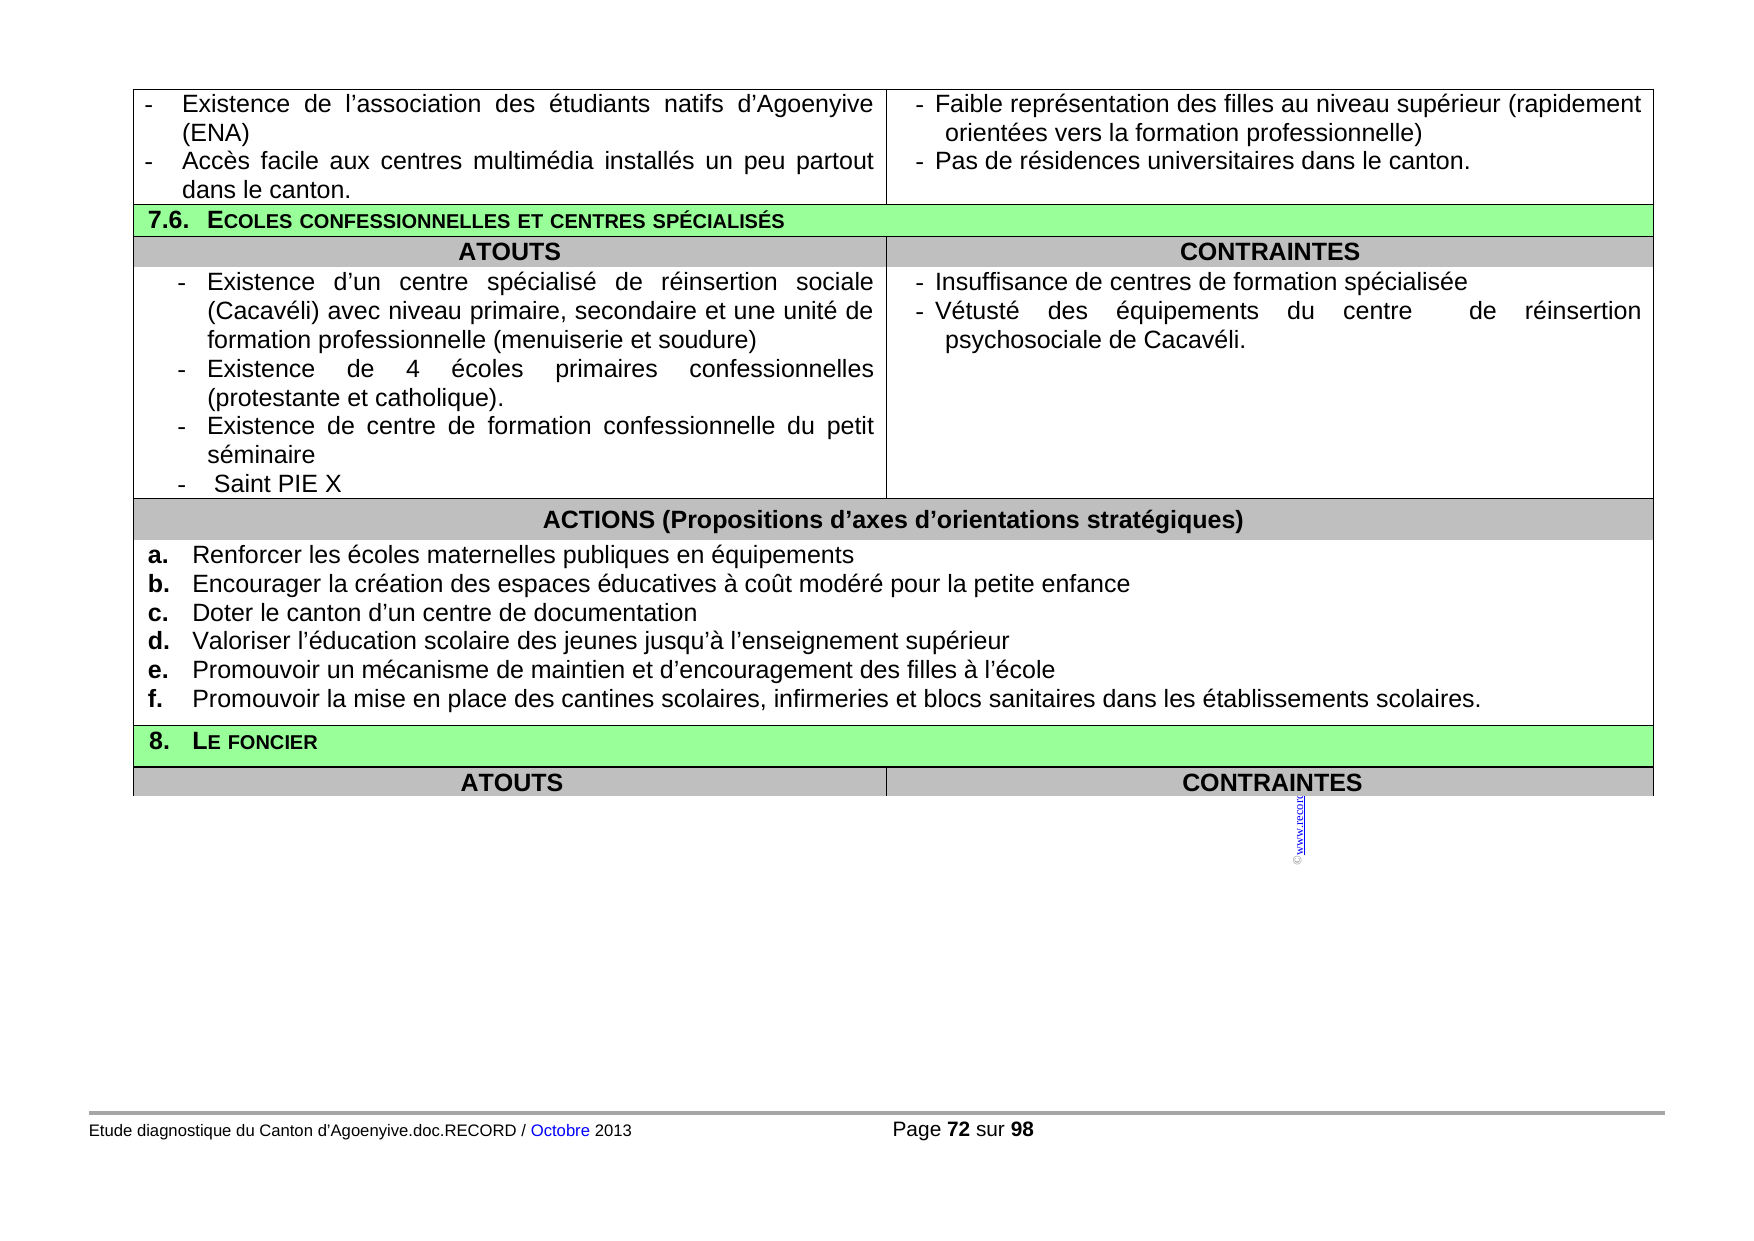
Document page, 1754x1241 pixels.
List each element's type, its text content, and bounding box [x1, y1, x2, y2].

table_cell Le foncier [134, 726, 1653, 766]
table_cell ATOUTS [134, 768, 886, 796]
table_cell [134, 90, 886, 204]
table_cell Renforcer les écoles maternelles publiques en équipements Encourager la création des espaces éducatives à coût modéré pour la petite enfance Doter le canton d’un centre de documentation Valoriser l’éducation scolaire des jeunes jusqu’à l’enseignement supérieur Promouvoir un mécanisme de maintien et d’encouragement des filles à l’école Promouvoir la mise en place des cantines scolaires, infirmeries et blocs sanitaires dans les établissements scolaires. [134, 540, 1653, 725]
table_cell Existence d’un centre spécialisé de réinsertion sociale (Cacavéli) avec niveau primaire, secondaire et une unité de formation professionnelle (menuiserie et soudure) Existence de 4 écoles primaires confessionnelles (protestante et catholique). Existence de centre de formation confessionnelle du petit séminaire Saint PIE X [134, 268, 886, 498]
table_cell ATOUTS [134, 237, 886, 267]
table_cell Insuffisance de centres de formation spécialisée Vétusté des équipements du centre de réinsertion psychosociale de Cacavéli. [887, 268, 1653, 498]
table_cell CONTRAINTES [887, 768, 1653, 796]
table_cell CONTRAINTES [887, 237, 1653, 267]
table_cell ACTIONS (Propositions d’axes d’orientations stratégiques) [134, 499, 1653, 540]
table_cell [887, 90, 1653, 204]
table_cell Ecoles confessionnelles et centres spécialisés [134, 205, 1653, 236]
